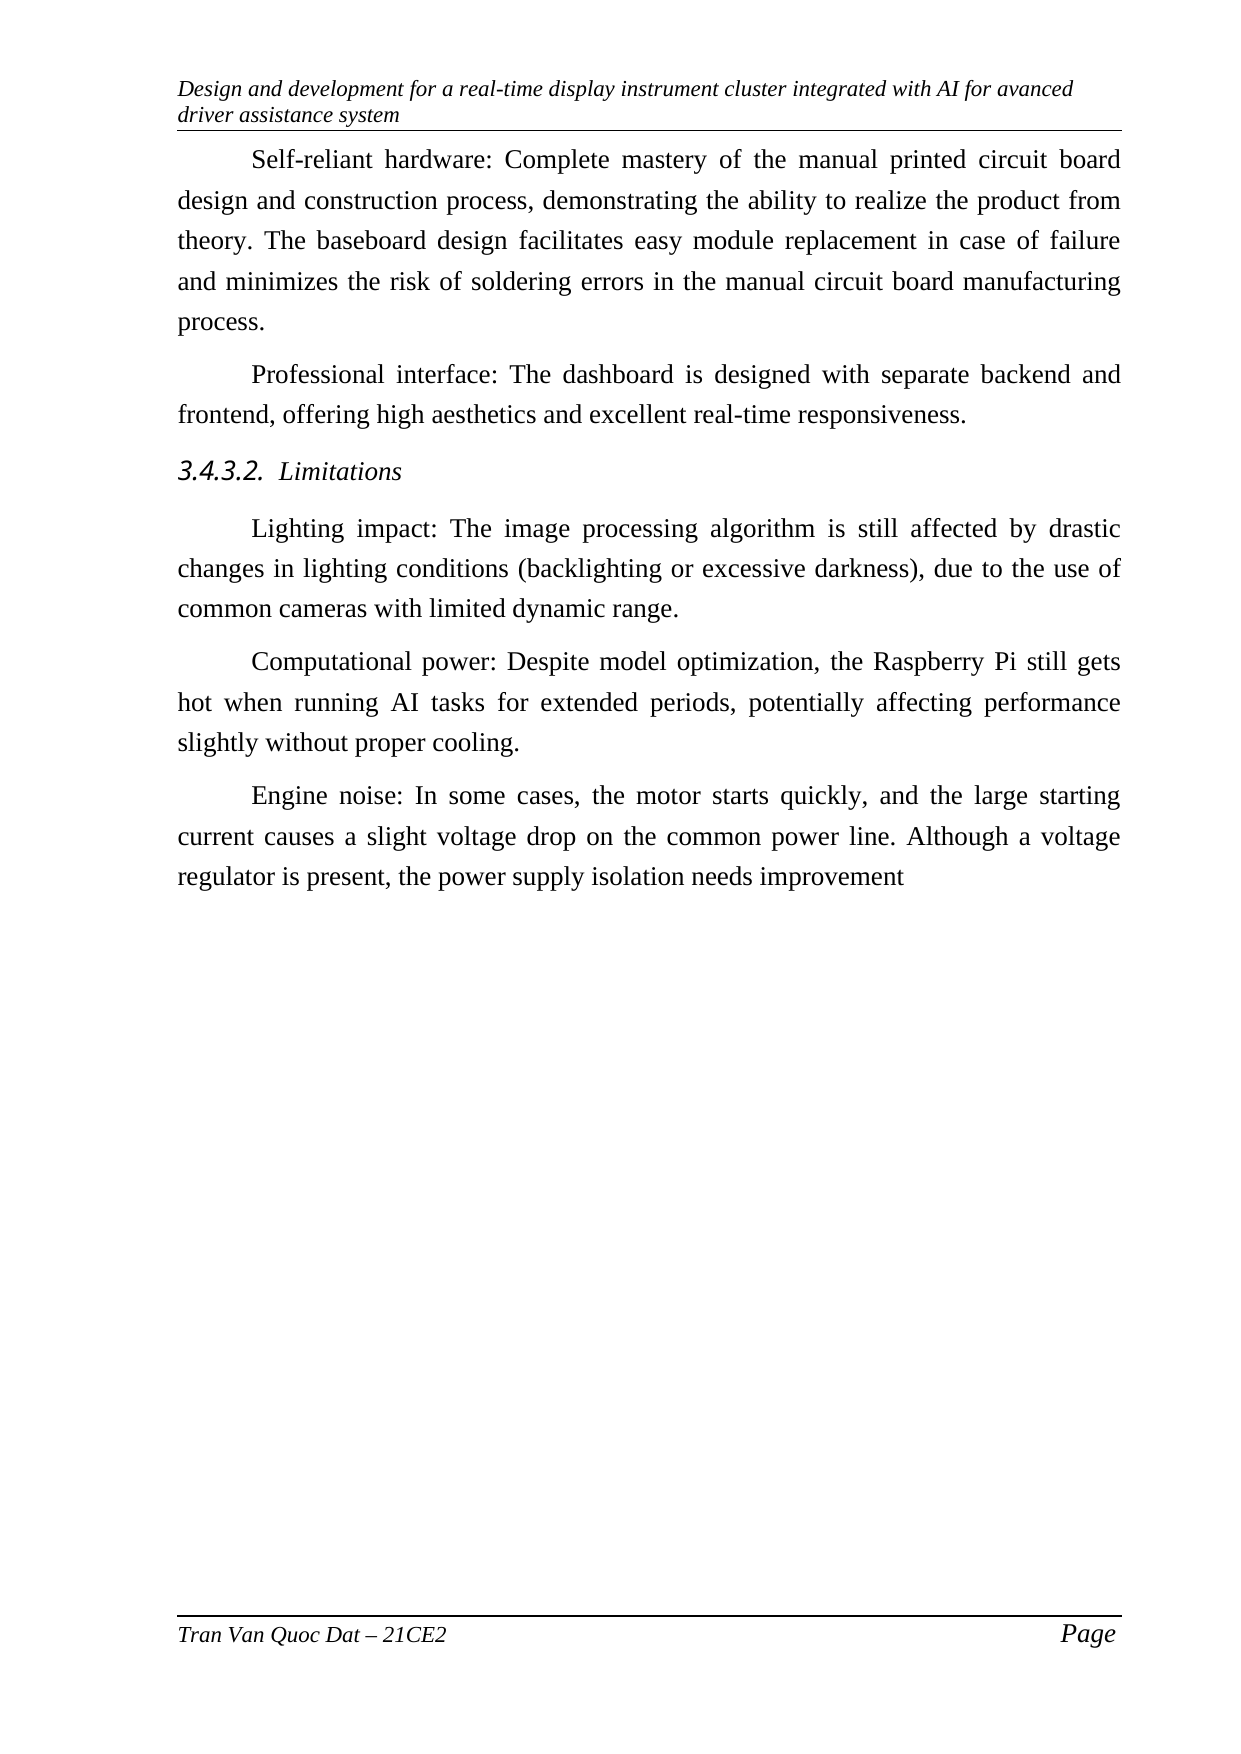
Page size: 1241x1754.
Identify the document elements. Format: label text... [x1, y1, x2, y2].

text Professional interface: The dashboard is designed with separate backend and frontend, offering high aesthetics and excellent real-time responsiveness. [177, 358, 1122, 429]
text Engine noise: In some cases, the motor starts quickly, and the large starting current causes a slight voltage drop on the common power line. Although a voltage regulator is present, the power supply isolation needs improvement [177, 779, 1122, 891]
text Self-reliant hardware: Complete mastery of the manual printed circuit board design and construction process, demonstrating the ability to realize the product from theory. The baseboard design facilitates easy module replacement in case of failure and minimizes the risk of soldering errors in the manual circuit board manufacturing process. [177, 143, 1122, 336]
text Lighting impact: The image processing algorithm is still affected by drastic changes in lighting conditions (backlighting or excessive darkness), due to the use of common cameras with limited dynamic range. [177, 512, 1122, 624]
text Limitations [177, 451, 1122, 488]
text Computational power: Despite model optimization, the Raspberry Pi still gets hot when running AI tasks for extended periods, potentially affecting performance slightly without proper cooling. [177, 645, 1122, 757]
